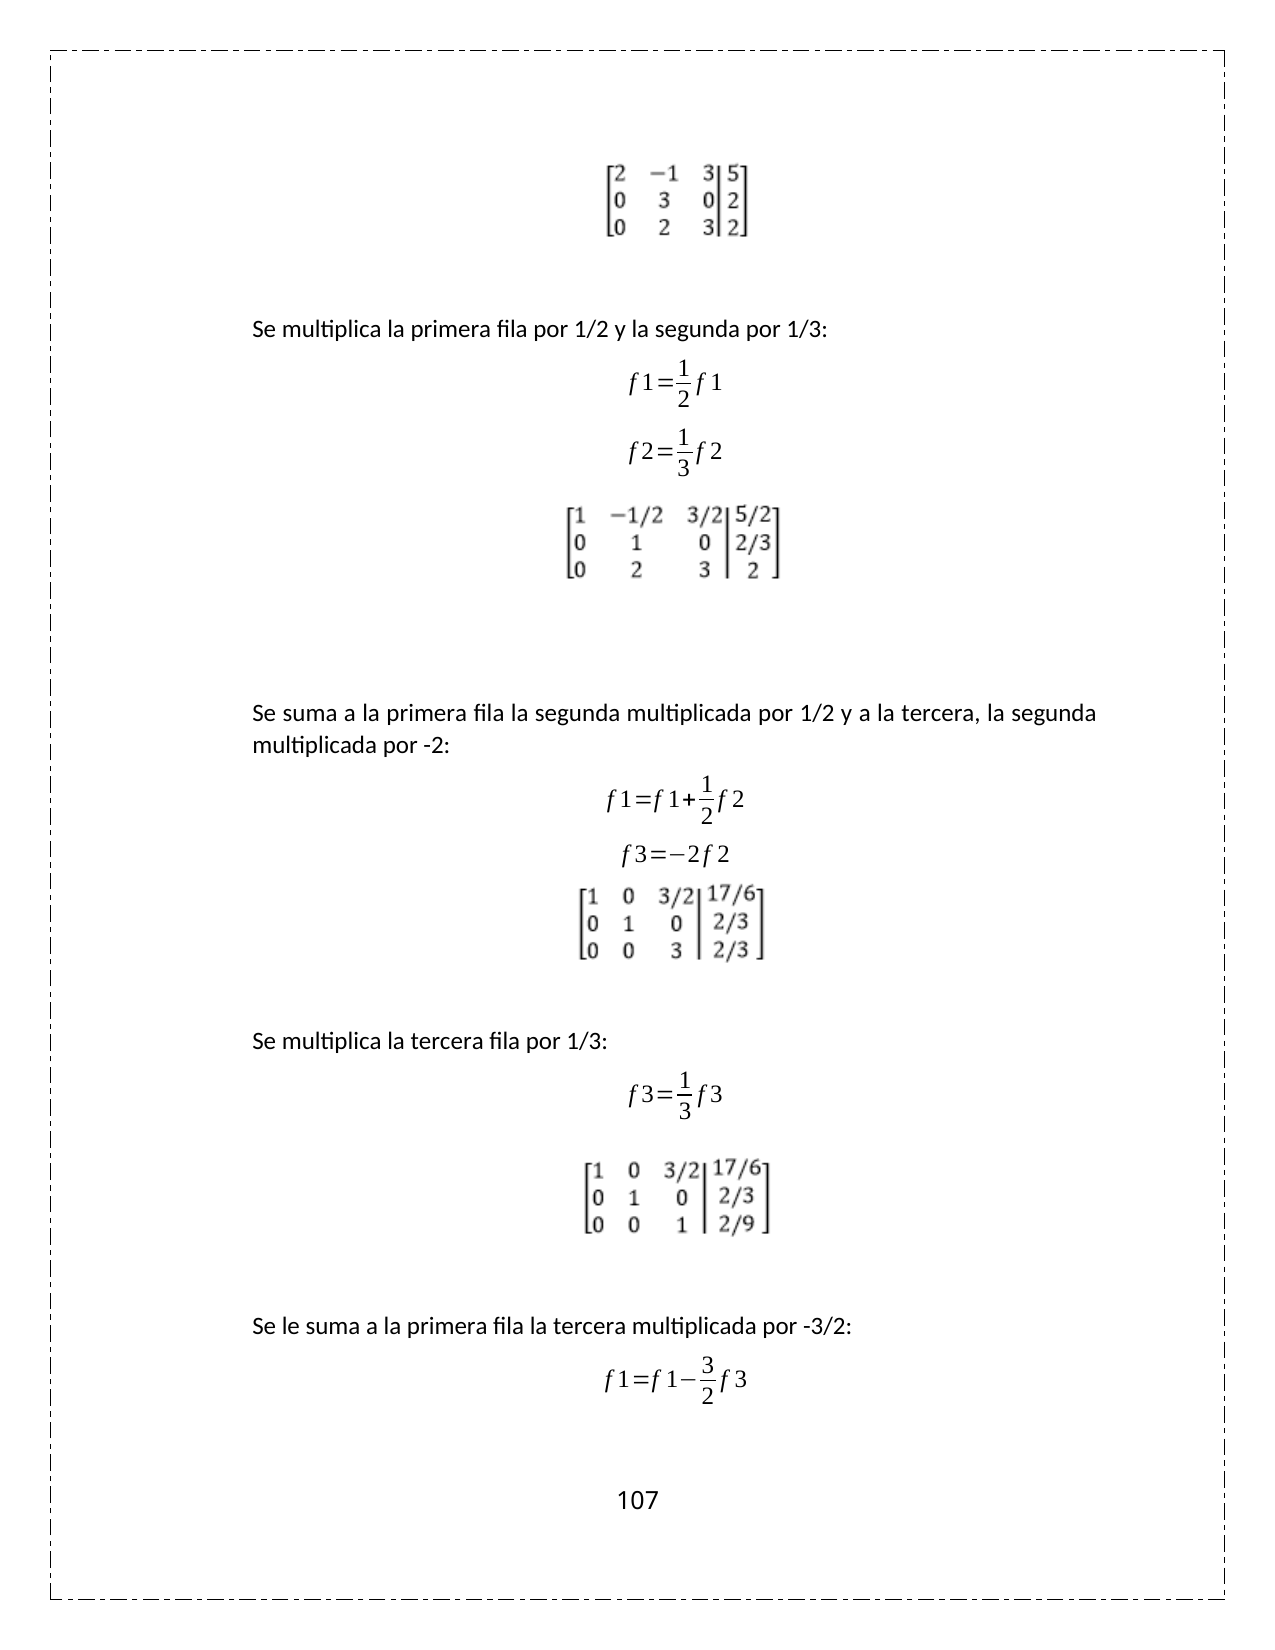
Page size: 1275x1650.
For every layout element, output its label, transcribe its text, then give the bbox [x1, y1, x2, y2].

text Se le suma a la primera fila la tercera multiplicada por -3/2: [252, 1311, 1098, 1341]
text Se multiplica la primera fila por 1/2 y la segunda por 1/3: [252, 313, 1098, 344]
picture [583, 147, 767, 262]
text Se suma a la primera fila la segunda multiplicada por 1/2 y a la tercera, la segunda multiplicada por -2: [252, 697, 1098, 760]
picture [561, 1135, 789, 1259]
picture [551, 493, 799, 604]
text Se multiplica la tercera fila por 1/3: [252, 1025, 1098, 1056]
picture [573, 878, 777, 974]
